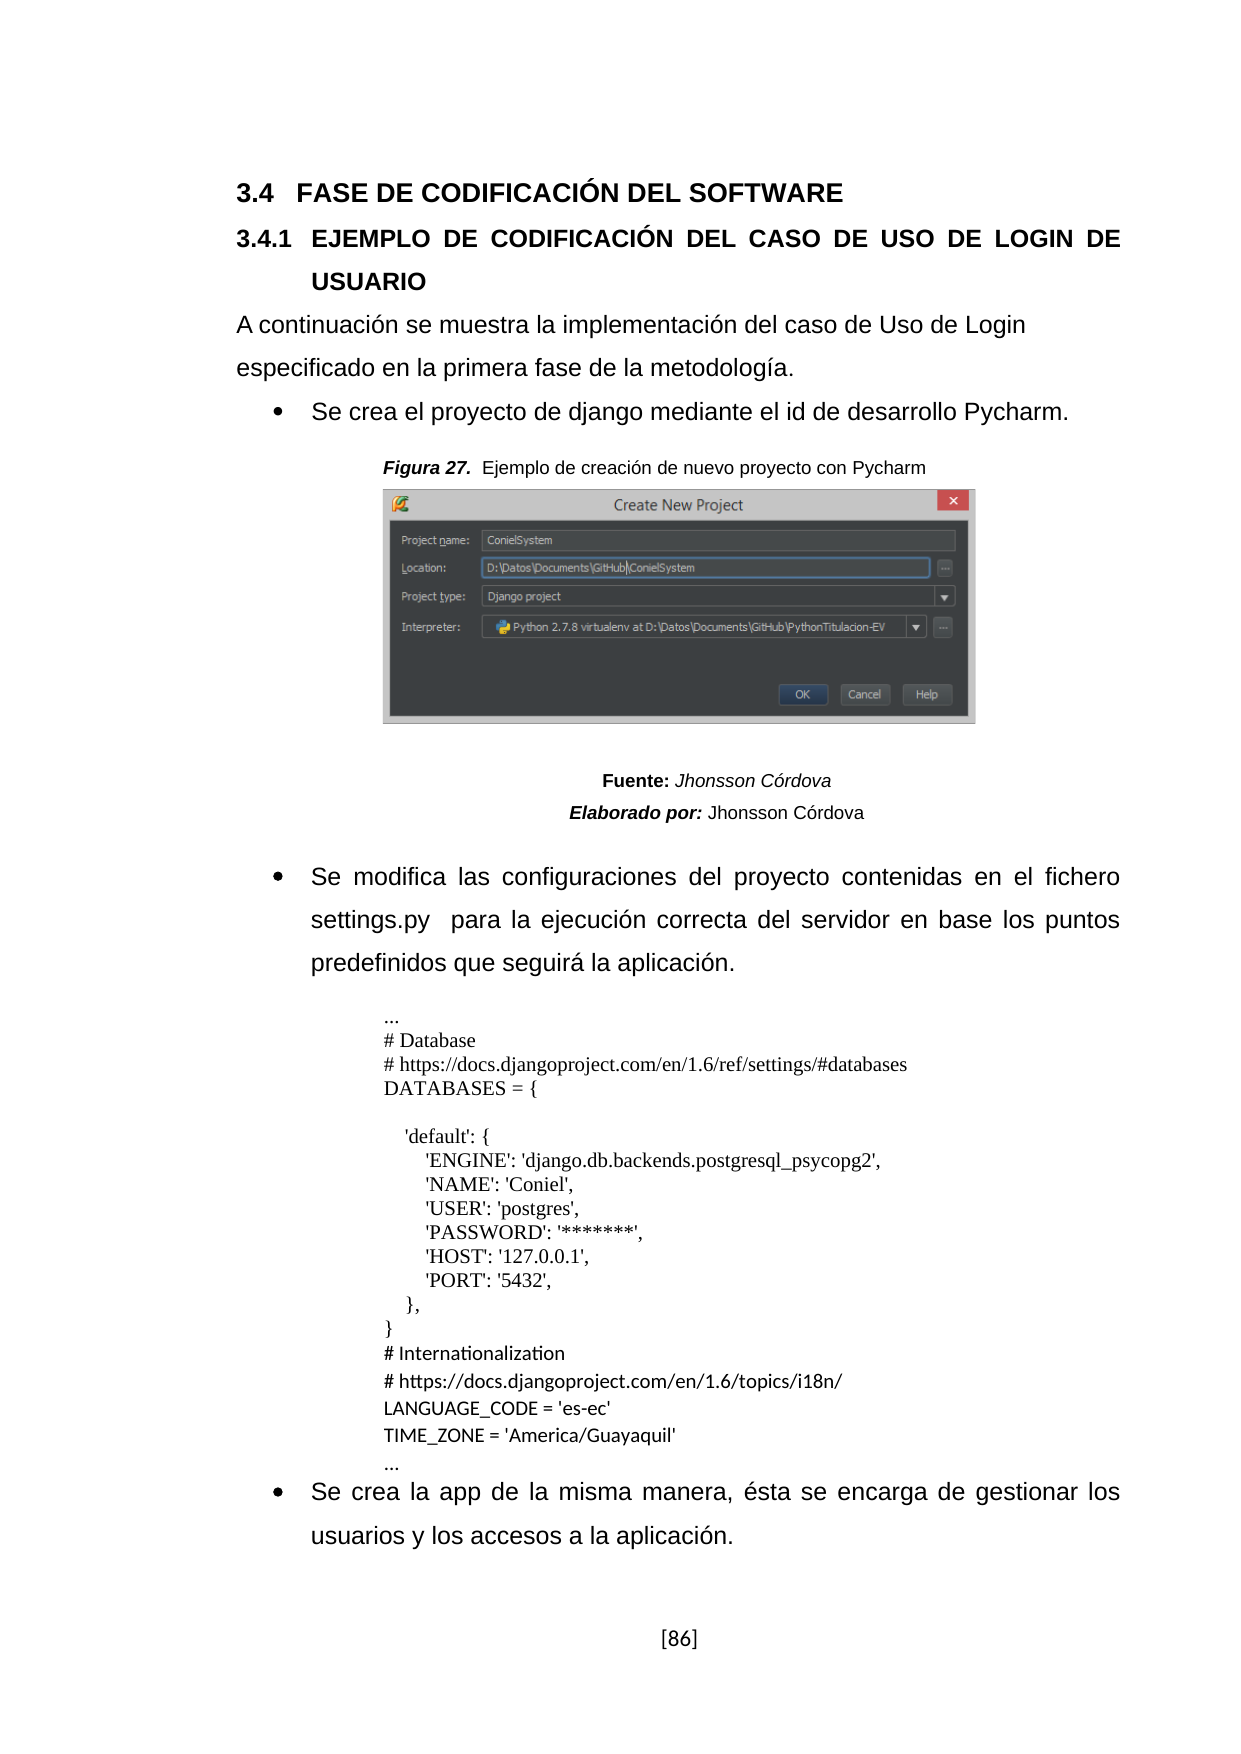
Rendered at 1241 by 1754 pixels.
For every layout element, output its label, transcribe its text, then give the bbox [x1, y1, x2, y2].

list ... [384, 1003, 1122, 1028]
list Se crea la app de la misma manera, ésta se encarga de gestionar los usuarios y los accesos a la aplicación. [273, 1477, 1122, 1549]
subtitle EJEMPLO DE CODIFICACIÓN DEL CASO DE USO DE LOGIN DE USUARIO [236, 224, 1122, 296]
list 'PASSWORD': '*******', [384, 1220, 1122, 1244]
text Fuente: Jhonsson Córdova [311, 769, 1122, 791]
text ... [384, 1450, 1122, 1475]
text # Internationalization [384, 1340, 1122, 1366]
list # https://docs.djangoproject.com/en/1.6/ref/settings/#databases [384, 1052, 1122, 1076]
text A continuación se muestra la implementación del caso de Uso de Login especificado en la primera fase de la metodología. [236, 310, 1122, 383]
list 'ENGINE': 'django.db.backends.postgresql_psycopg2', [384, 1148, 1122, 1172]
subtitle FASE DE CODIFICACIÓN DEL SOFTWARE [236, 177, 1122, 208]
text TIME_ZONE = 'America/Guayaquil' [384, 1423, 1122, 1448]
list }, [384, 1292, 1122, 1316]
text # https://docs.djangoproject.com/en/1.6/topics/i18n/ [384, 1368, 1122, 1393]
list 'NAME': 'Coniel', [384, 1172, 1122, 1196]
text Elaborado por: Jhonsson Córdova [311, 802, 1122, 823]
text LANGUAGE_CODE = 'es-ec' [384, 1395, 1122, 1421]
list 'default': { [384, 1124, 1122, 1148]
list # Database [384, 1028, 1122, 1052]
list DATABASES = { [384, 1076, 1122, 1100]
list 'PORT': '5432', [384, 1268, 1122, 1292]
list Se crea el proyecto de django mediante el id de desarrollo Pycharm. [274, 397, 1122, 426]
list Se modifica las configuraciones del proyecto contenidas en el fichero settings.py para la ejecución correcta del servidor en base los puntos predefinidos que seguirá la aplicación. [273, 862, 1122, 977]
list 'HOST': '127.0.0.1', [384, 1244, 1122, 1268]
list 'USER': 'postgres', [384, 1196, 1122, 1220]
list } [384, 1316, 1122, 1340]
picture [382, 489, 976, 724]
